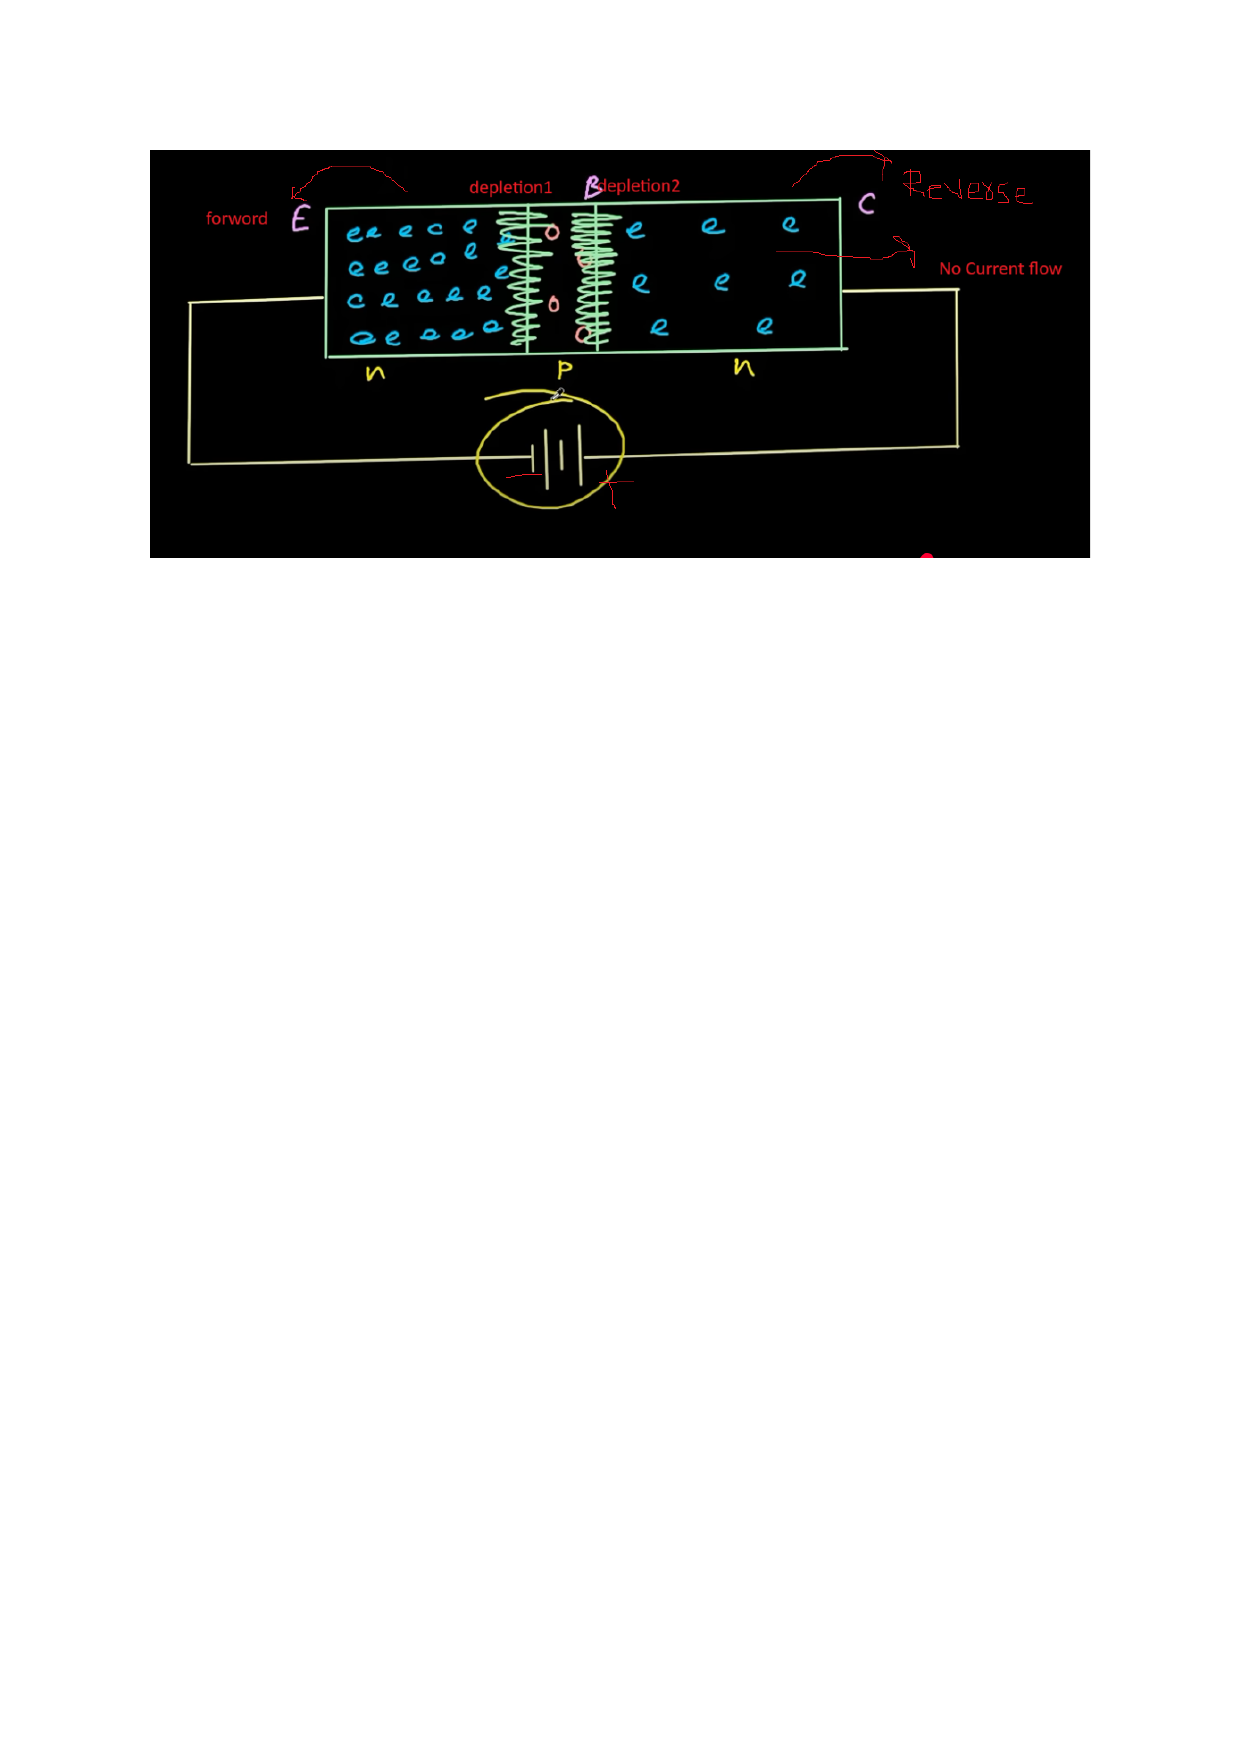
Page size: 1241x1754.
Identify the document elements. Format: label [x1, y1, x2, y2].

picture [150, 150, 1091, 558]
